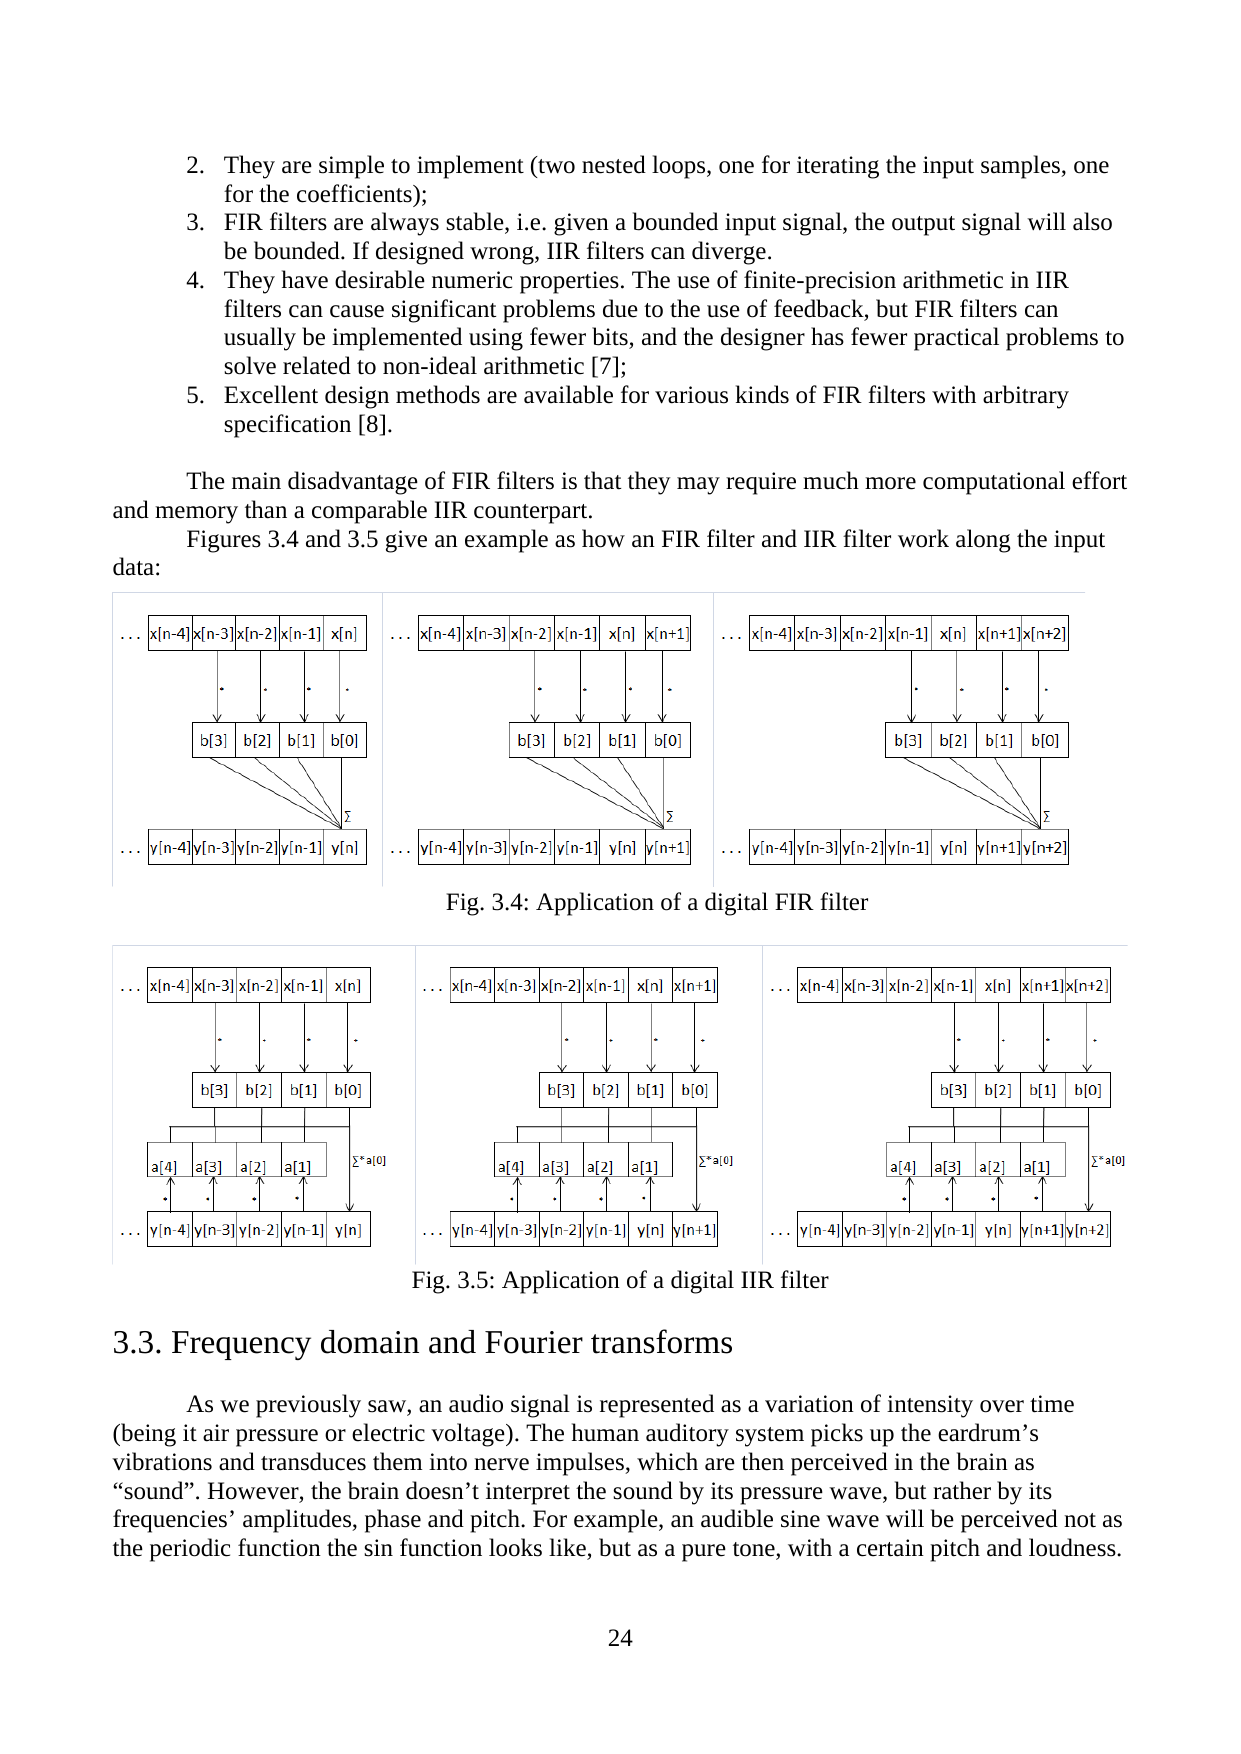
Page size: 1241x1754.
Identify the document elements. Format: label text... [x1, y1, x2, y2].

text Fig. 3.4: Application of a digital FIR filter [112, 581, 1128, 916]
list They have desirable numeric properties. The use of finite-precision arithmetic in IIR filters can cause significant problems due to the use of feedback, but FIR filters can usually be implemented using fewer bits, and the designer has fewer practical problems to solve related to non-ideal arithmetic [7]; [186, 265, 1128, 380]
list They are simple to implement (two nested loops, one for iterating the input samples, one for the coefficients); [186, 150, 1128, 207]
text Fig. 3.5: Application of a digital IIR filter [112, 944, 1128, 1294]
list Excellent design methods are available for various kinds of FIR filters with arbitrary specification [8]. [186, 380, 1128, 437]
text Figures 3.4 and 3.5 give an example as how an FIR filter and IIR filter work along the input data: [112, 524, 1128, 581]
text The main disadvantage of FIR filters is that they may require much more computational effort and memory than a comparable IIR counterpart. [112, 466, 1128, 524]
list FIR filters are always stable, i.e. given a bounded input signal, the output signal will also be bounded. If designed wrong, IIR filters can diverge. [186, 207, 1128, 265]
text As we previously saw, an audio signal is represented as a variation of intensity over time (being it air pressure or electric voltage). The human auditory system picks up the eardrum’s vibrations and transduces them into nerve impulses, which are then perceived in the brain as “sound”. However, the brain doesn’t interpret the sound by its pressure wave, but rather by its frequencies’ amplitudes, phase and pitch. For example, an audible sine wave will be perceived not as the periodic function the sin function looks like, but as a pure tone, with a certain pitch and loudness. [112, 1389, 1128, 1562]
text 3.3. Frequency domain and Fourier transforms [112, 1322, 1128, 1361]
